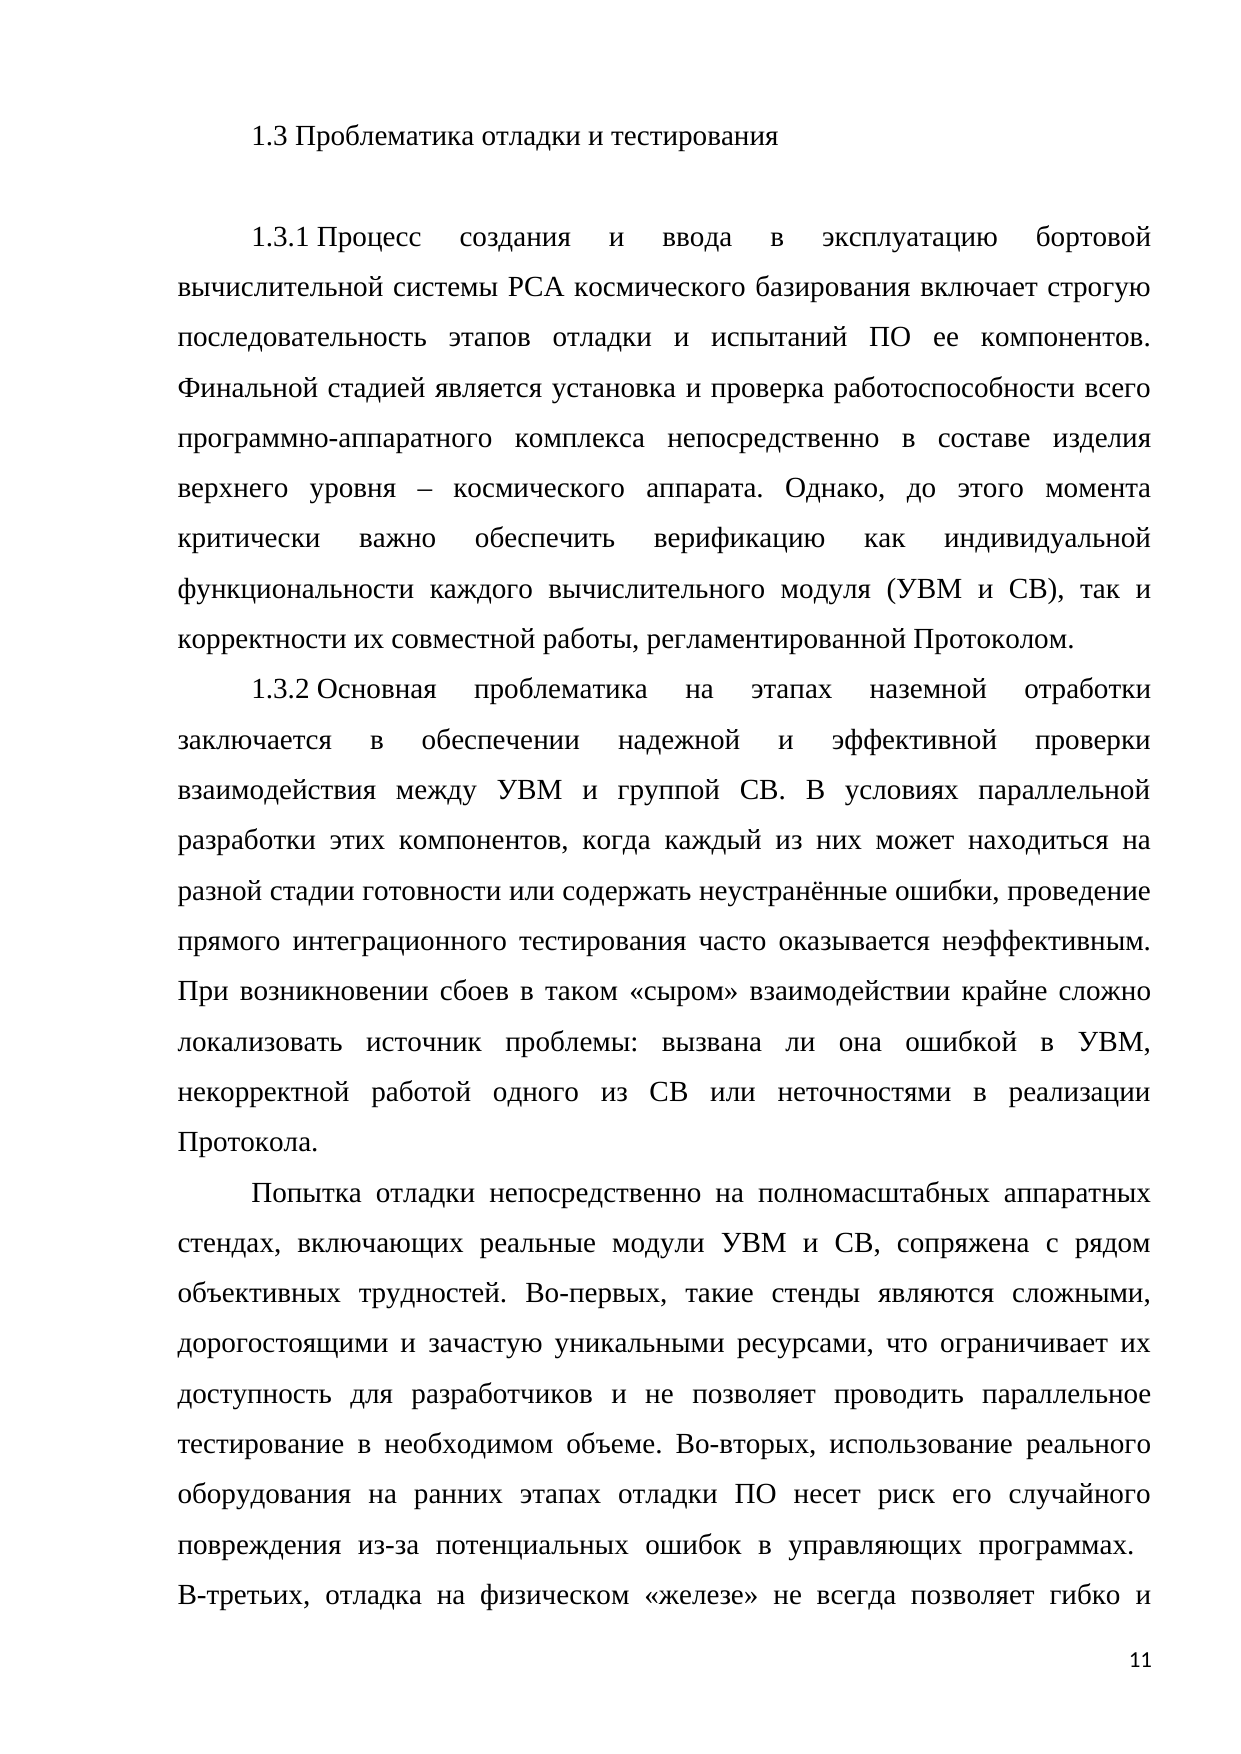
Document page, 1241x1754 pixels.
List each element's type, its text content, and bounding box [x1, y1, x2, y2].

text Основная проблематика на этапах наземной отработки заключается в обеспечении надежной и эффективной проверки взаимодействия между УВМ и группой СВ. В условиях параллельной разработки этих компонентов, когда каждый из них может находиться на разной стадии готовности или содержать неустранённые ошибки, проведение прямого интеграционного тестирования часто оказывается неэффективным. При возникновении сбоев в таком «сыром» взаимодействии крайне сложно локализовать источник проблемы: вызвана ли она ошибкой в УВМ, некорректной работой одного из СВ или неточностями в реализации Протокола. [177, 672, 1152, 1158]
text Процесс создания и ввода в эксплуатацию бортовой вычислительной системы РСА космического базирования включает строгую последовательность этапов отладки и испытаний ПО ее компонентов. Финальной стадией является установка и проверка работоспособности всего программно-аппаратного комплекса непосредственно в составе изделия верхнего уровня – космического аппарата. Однако, до этого момента критически важно обеспечить верификацию как индивидуальной функциональности каждого вычислительного модуля (УВМ и СВ), так и корректности их совместной работы, регламентированной Протоколом. [177, 219, 1152, 655]
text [177, 1175, 1152, 1611]
text Проблематика отладки и тестирования [177, 118, 1152, 152]
